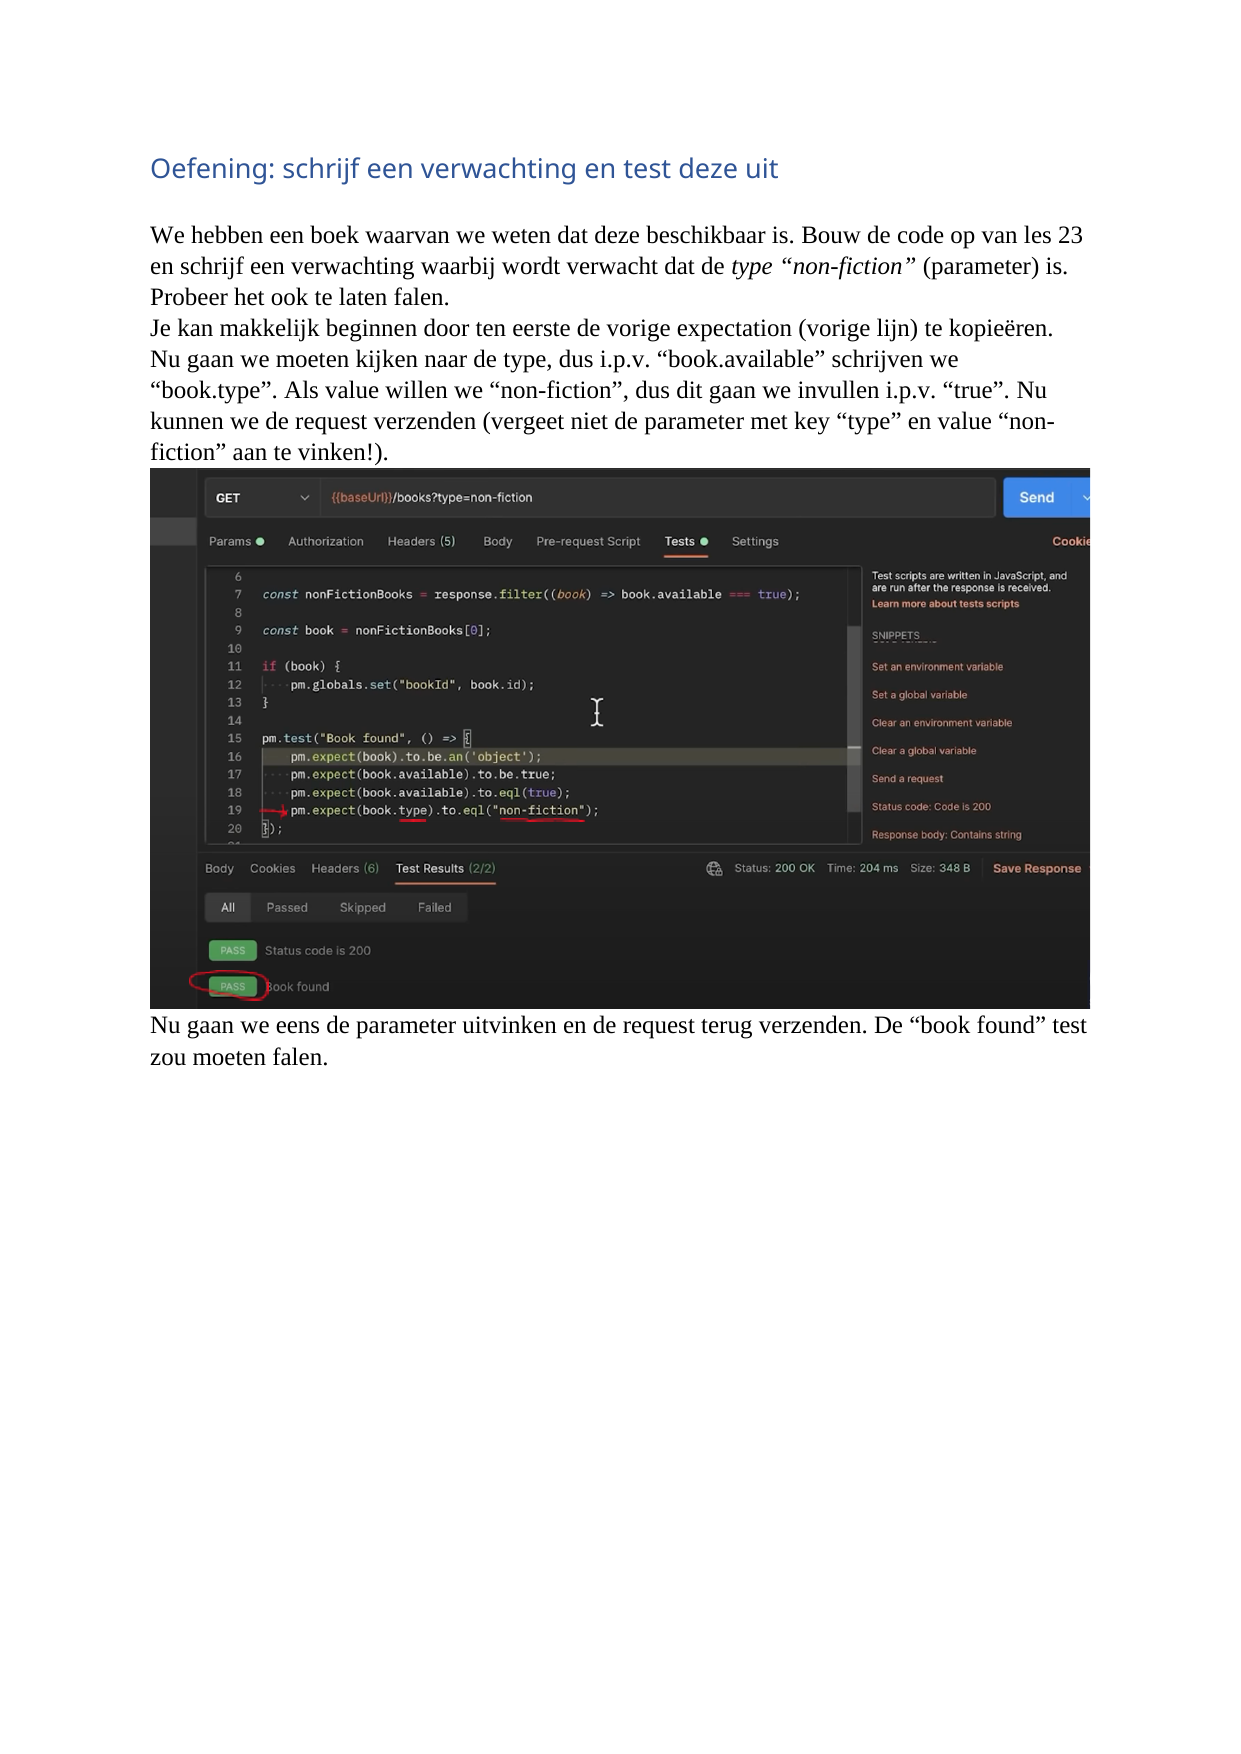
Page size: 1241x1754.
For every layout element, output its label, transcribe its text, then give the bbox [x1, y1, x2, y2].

subtitle Oefening: schrijf een verwachting en test deze uit [150, 150, 1090, 187]
text Je kan makkelijk beginnen door ten eerste de vorige expectation (vorige lijn) te kopieëren. Nu gaan we moeten kijken naar de type, dus i.p.v. “book.available” schrijven we “book.type”. Als value willen we “non-fiction”, dus dit gaan we invullen i.p.v. “true”. Nu kunnen we de request verzenden (vergeet niet de parameter met key “type” en value “non-fiction” aan te vinken!). [150, 313, 1090, 466]
text We hebben een boek waarvan we weten dat deze beschikbaar is. Bouw de code op van les 23 en schrijf een verwachting waarbij wordt verwacht dat de type “non-fiction” (parameter) is. Probeer het ook te laten falen. [150, 220, 1090, 311]
text Nu gaan we eens de parameter uitvinken en de request terug verzenden. De “book found” test zou moeten falen. [150, 1011, 1090, 1070]
picture [150, 468, 1091, 1009]
